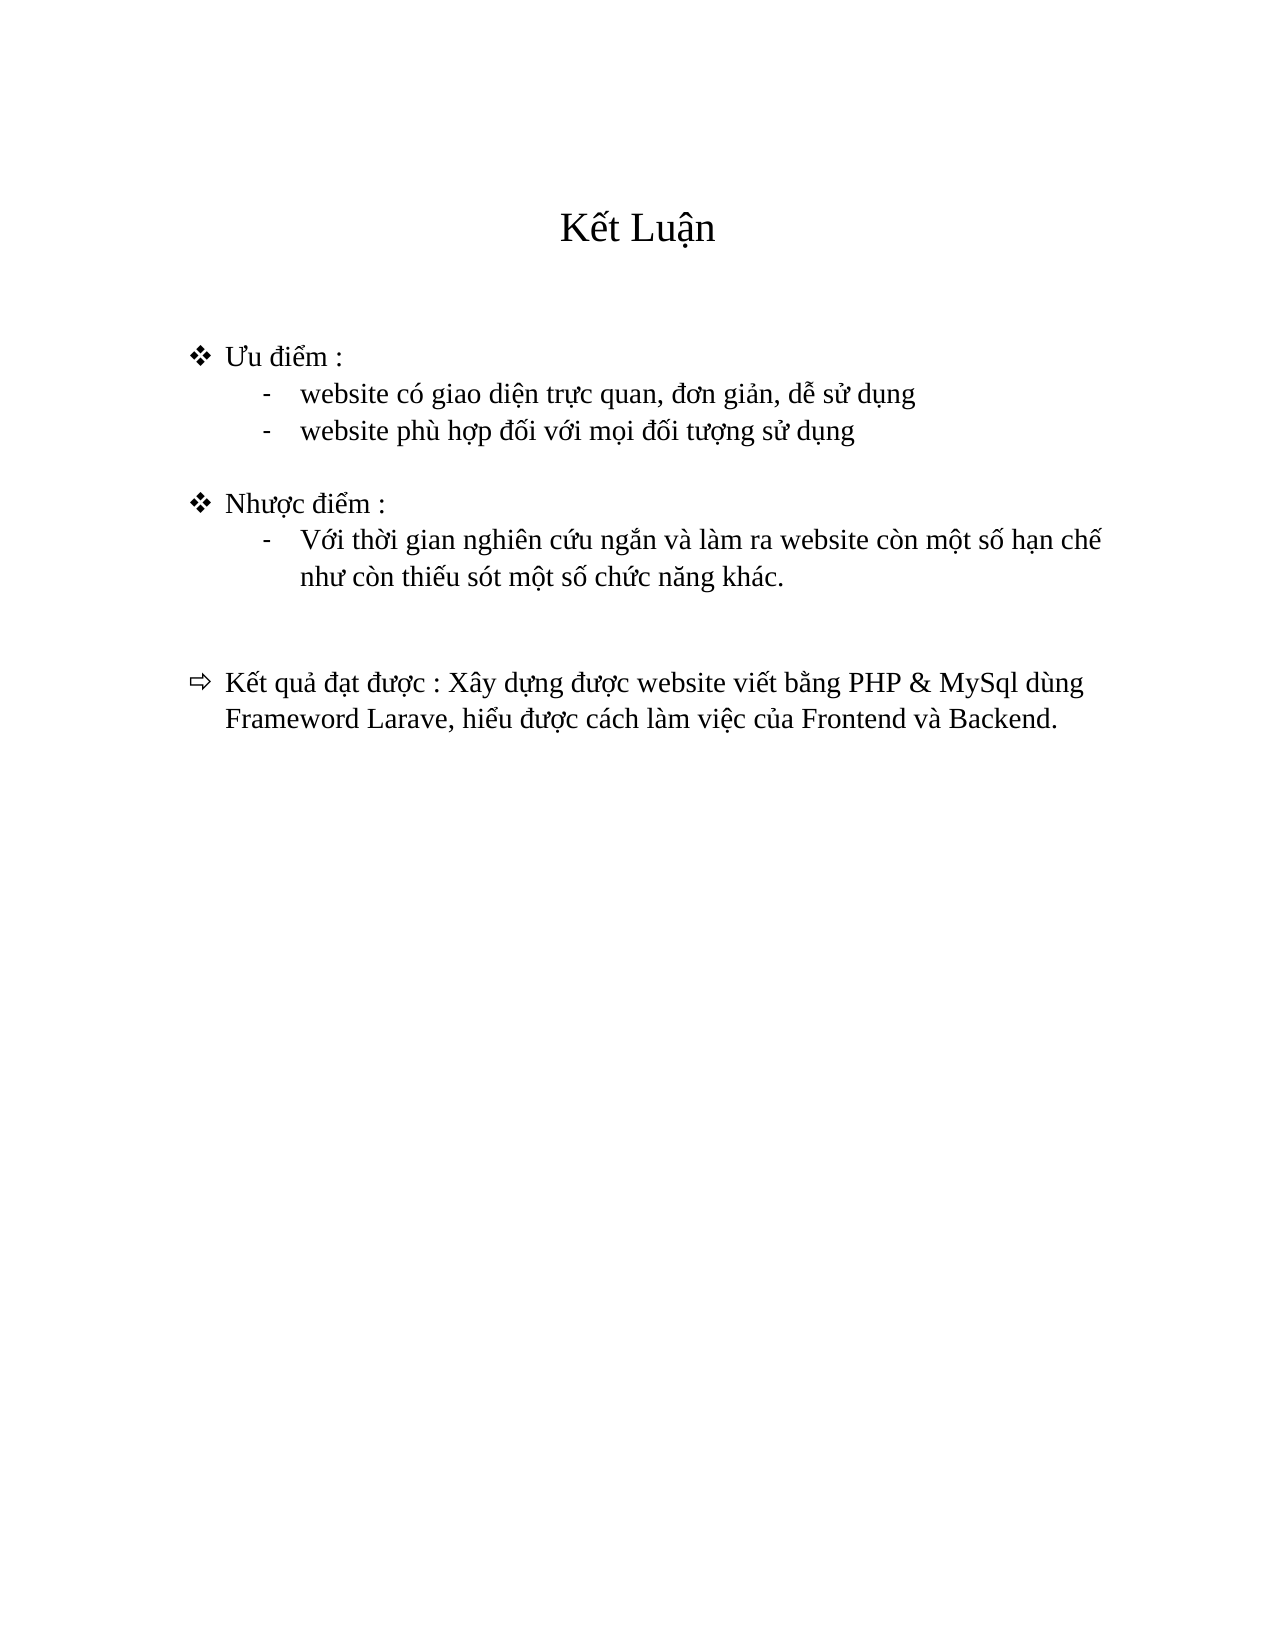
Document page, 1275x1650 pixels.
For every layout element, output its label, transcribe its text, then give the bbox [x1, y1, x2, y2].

list website có giao diện trực quan, đơn giản, dễ sử dụng [262, 376, 1125, 410]
text Kết Luận [150, 203, 1125, 251]
list Ưu điểm : [187, 339, 1125, 373]
list Nhược điểm : [187, 486, 1125, 520]
list Với thời gian nghiên cứu ngắn và làm ra website còn một số hạn chế như còn thiếu sót một số chức năng khác. [262, 522, 1125, 593]
list website phù hợp đối với mọi đối tượng sử dụng [262, 413, 1125, 447]
list Kết quả đạt được : Xây dựng được website viết bằng PHP & MySql dùng Frameword Larave, hiểu được cách làm việc của Frontend và Backend. [187, 665, 1125, 735]
